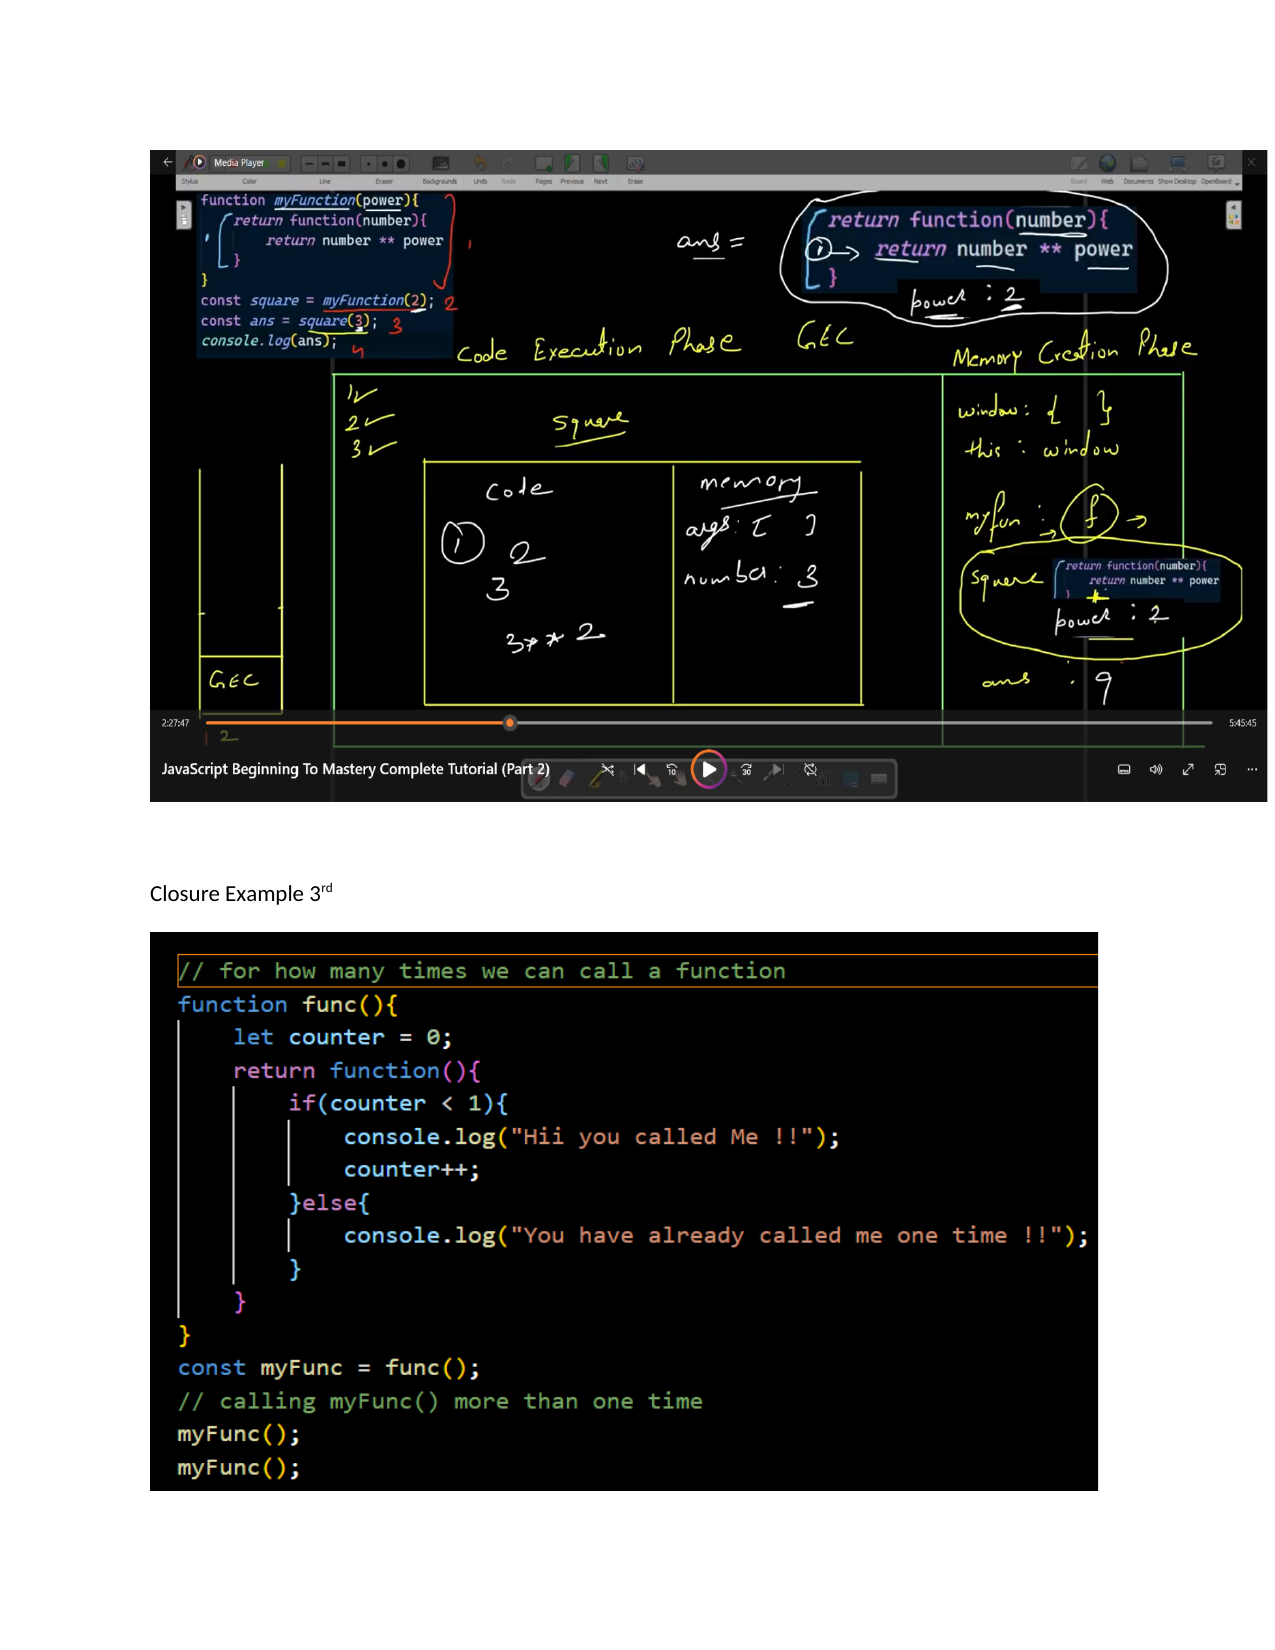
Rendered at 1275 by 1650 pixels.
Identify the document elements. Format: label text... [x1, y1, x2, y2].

text Closure Example 3rd [150, 879, 1125, 908]
picture [150, 932, 1099, 1491]
picture [150, 150, 1268, 802]
